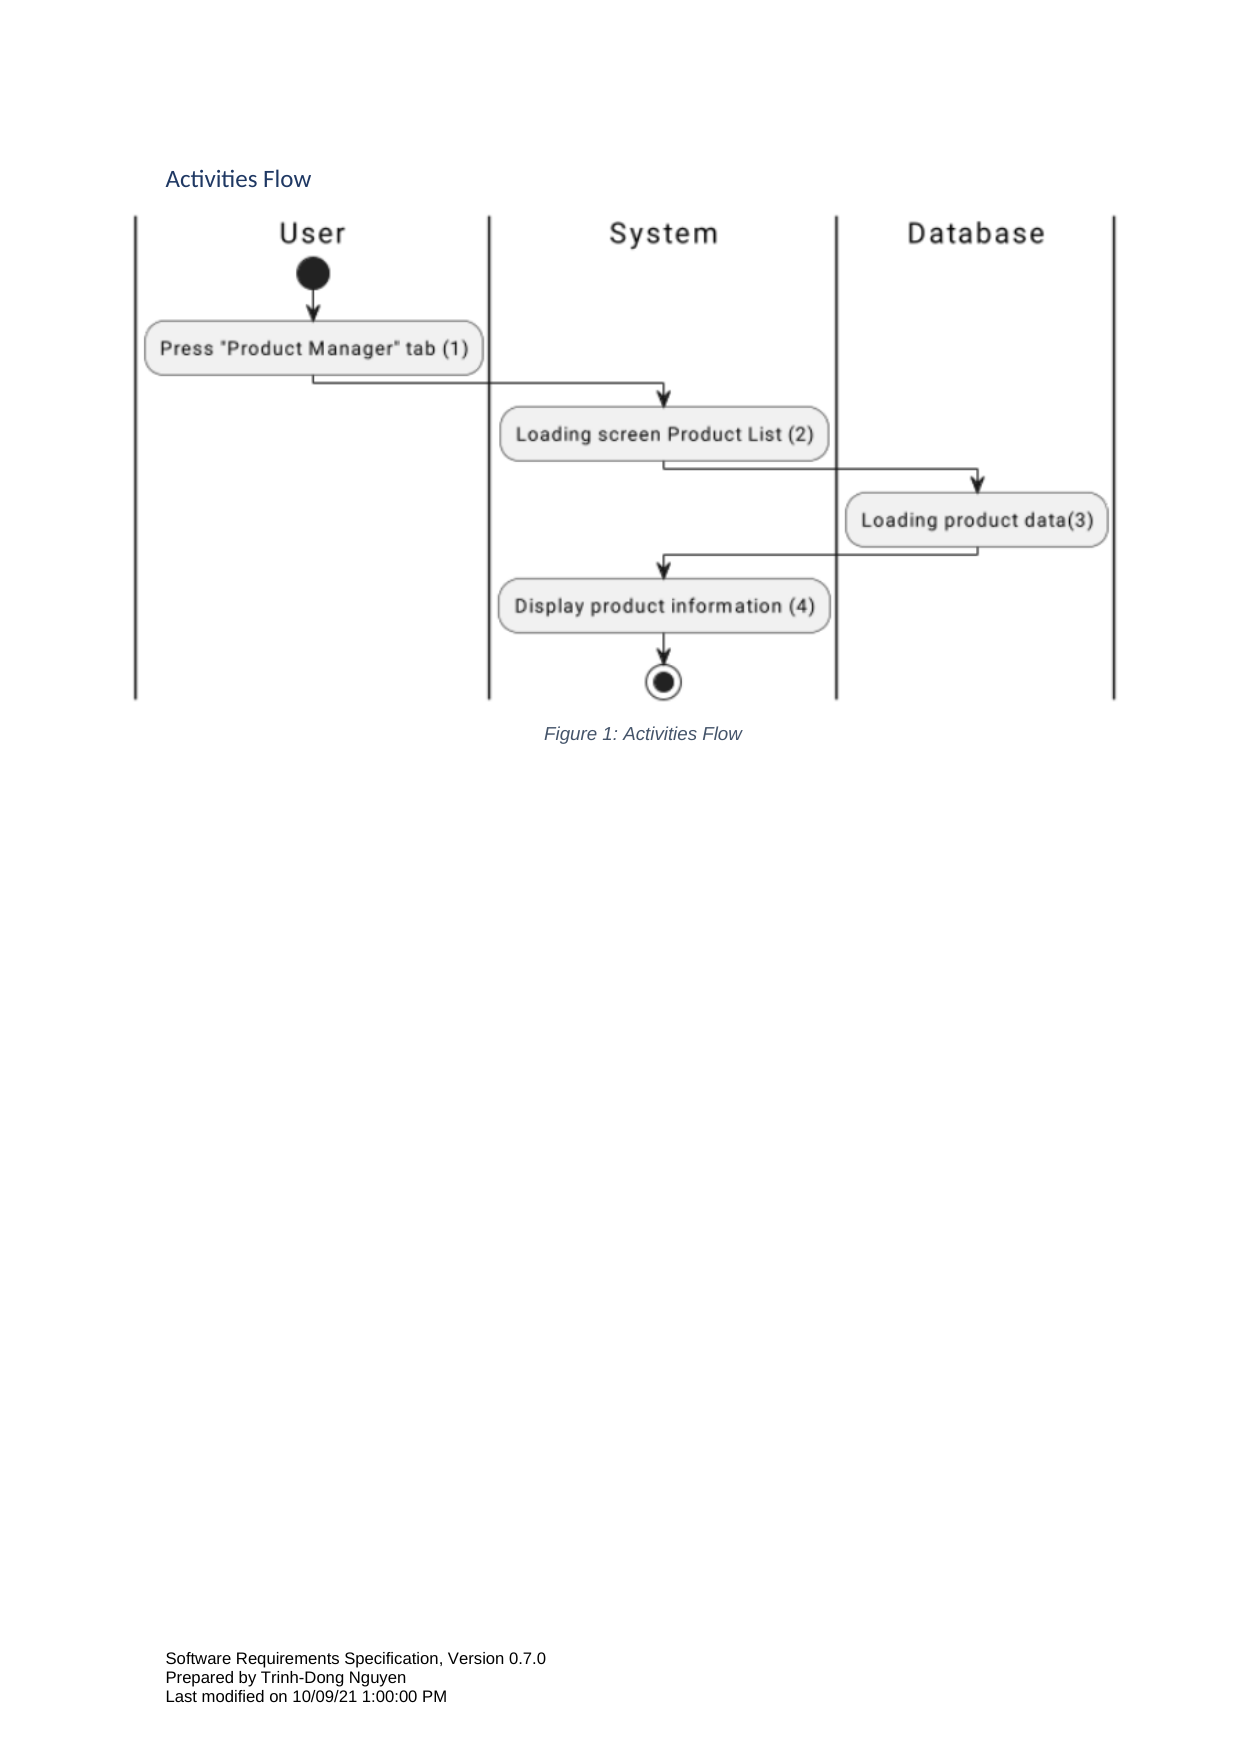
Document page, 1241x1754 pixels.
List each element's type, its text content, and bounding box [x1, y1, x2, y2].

subtitle Activities Flow [118, 163, 1122, 194]
text Figure 1: Activities Flow [118, 723, 1122, 744]
picture [118, 206, 1123, 707]
